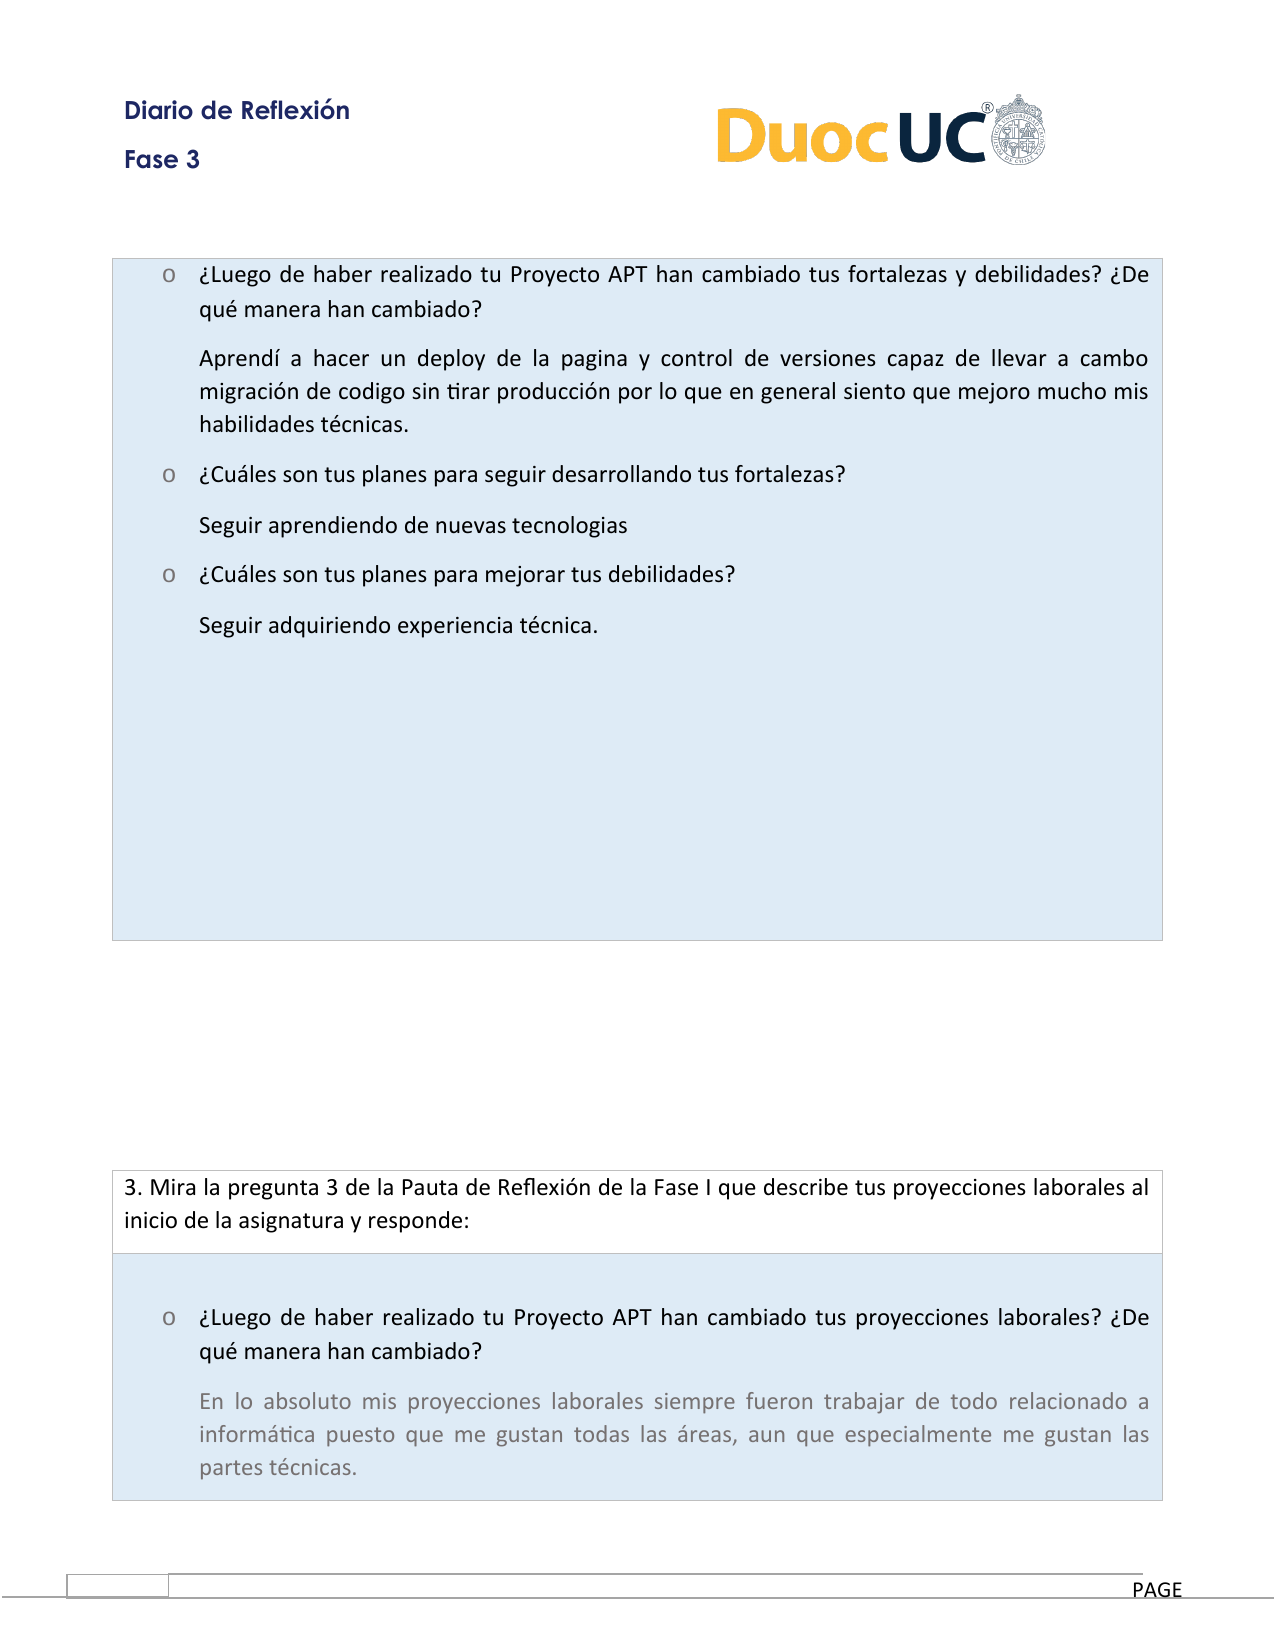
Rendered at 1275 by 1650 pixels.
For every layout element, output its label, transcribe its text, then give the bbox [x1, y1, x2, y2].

picture [717, 94, 1046, 165]
table_header 3. Mira la pregunta 3 de la Pauta de Reflexión de la Fase I que describe tus proyecciones laborales al inicio de la asignatura y responde: [113, 1171, 1162, 1253]
